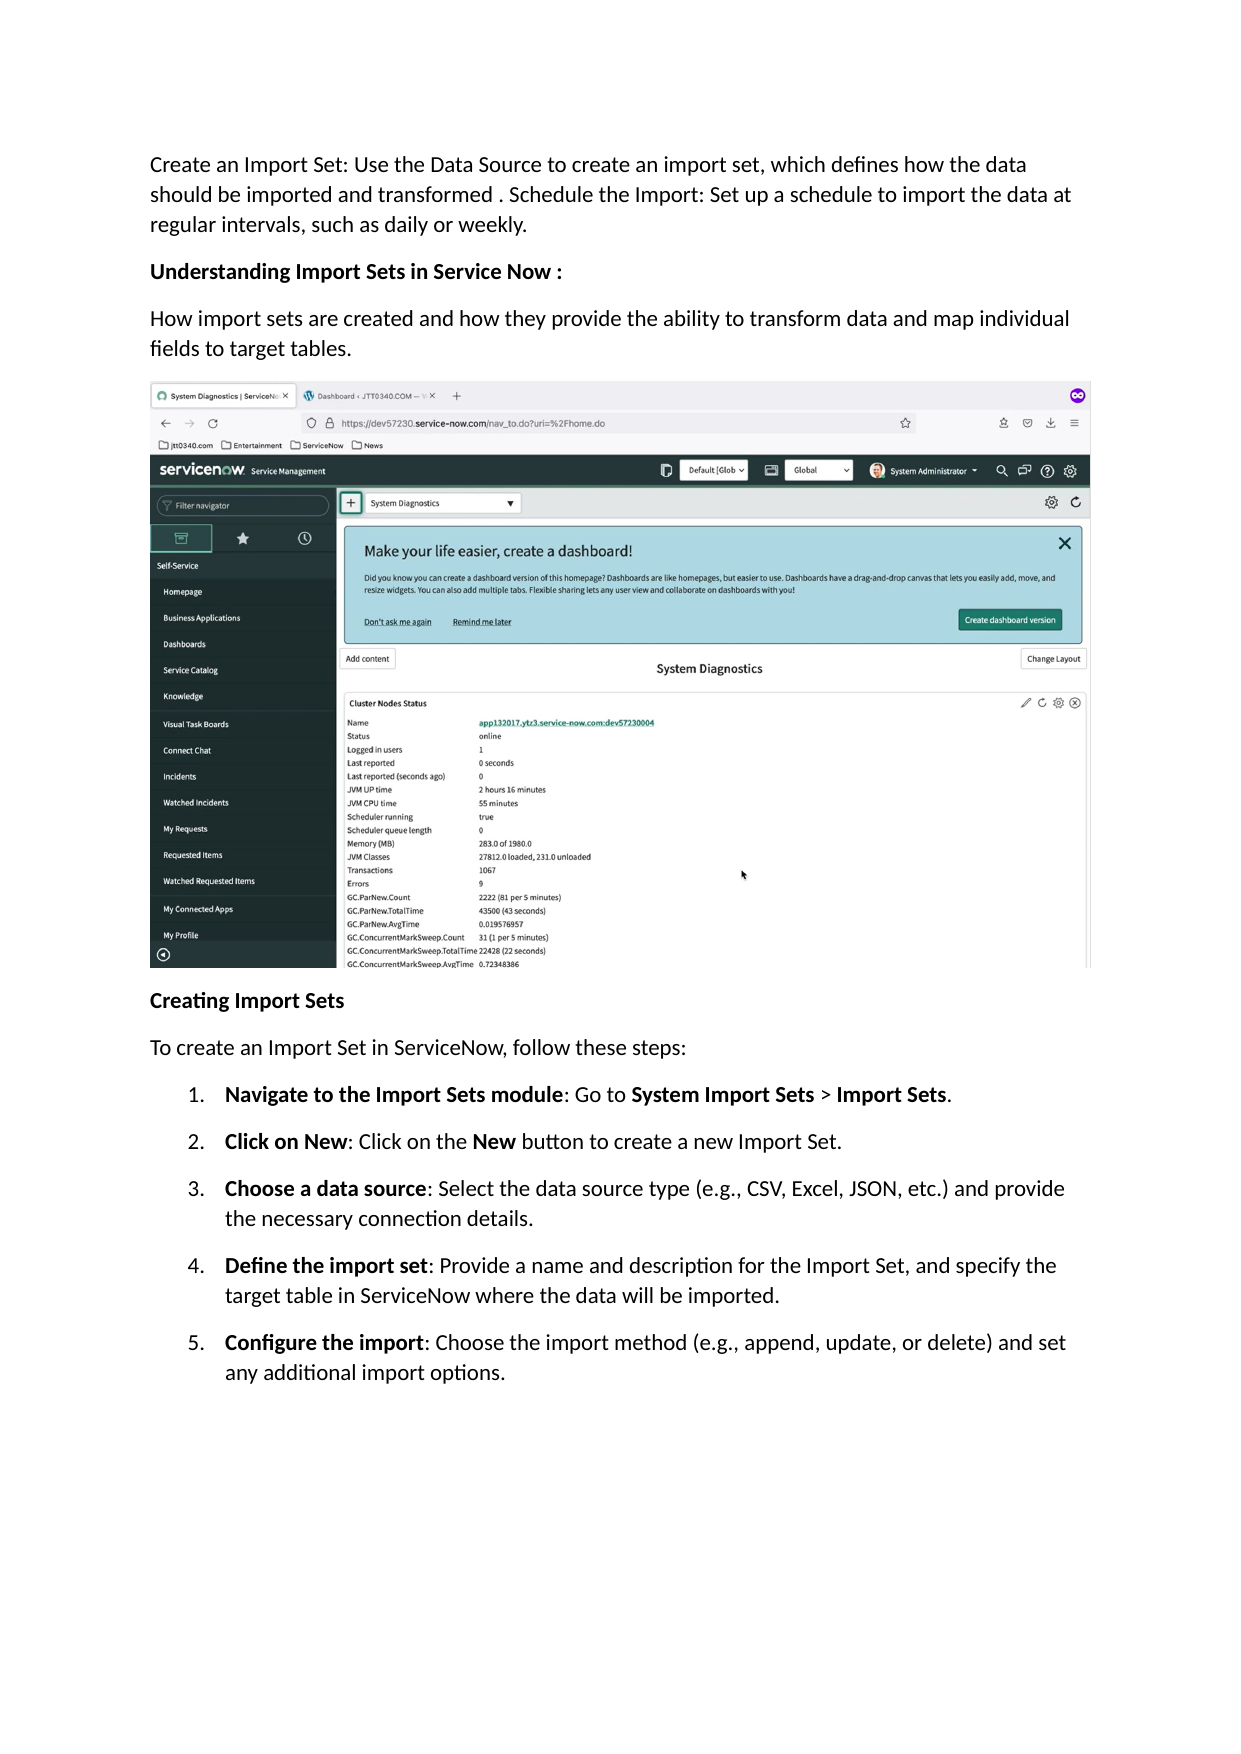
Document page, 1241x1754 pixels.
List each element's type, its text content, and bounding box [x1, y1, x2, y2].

list Choose a data source: Select the data source type (e.g., CSV, Excel, JSON, etc.) and provide the necessary connection details. [187, 1174, 1090, 1232]
list Click on New: Click on the New button to create a new Import Set. [187, 1127, 1090, 1155]
text Create an Import Set: Use the Data Source to create an import set, which defines how the data should be imported and transformed . Schedule the Import: Set up a schedule to import the data at regular intervals, such as daily or weekly. [150, 150, 1090, 238]
text Creating Import Sets [150, 987, 1090, 1014]
picture [150, 381, 1091, 968]
list Navigate to the Import Sets module: Go to System Import Sets > Import Sets. [187, 1080, 1090, 1108]
list Configure the import: Choose the import method (e.g., append, update, or delete) and set any additional import options. [187, 1328, 1090, 1386]
list Define the import set: Provide a name and description for the Import Set, and specify the target table in ServiceNow where the data will be imported. [187, 1251, 1090, 1309]
text To create an Import Set in ServiceNow, follow these steps: [150, 1033, 1090, 1061]
text Understanding Import Sets in Service Now : [150, 257, 1090, 285]
text How import sets are created and how they provide the ability to transform data and map individual fields to target tables. [150, 304, 1090, 362]
